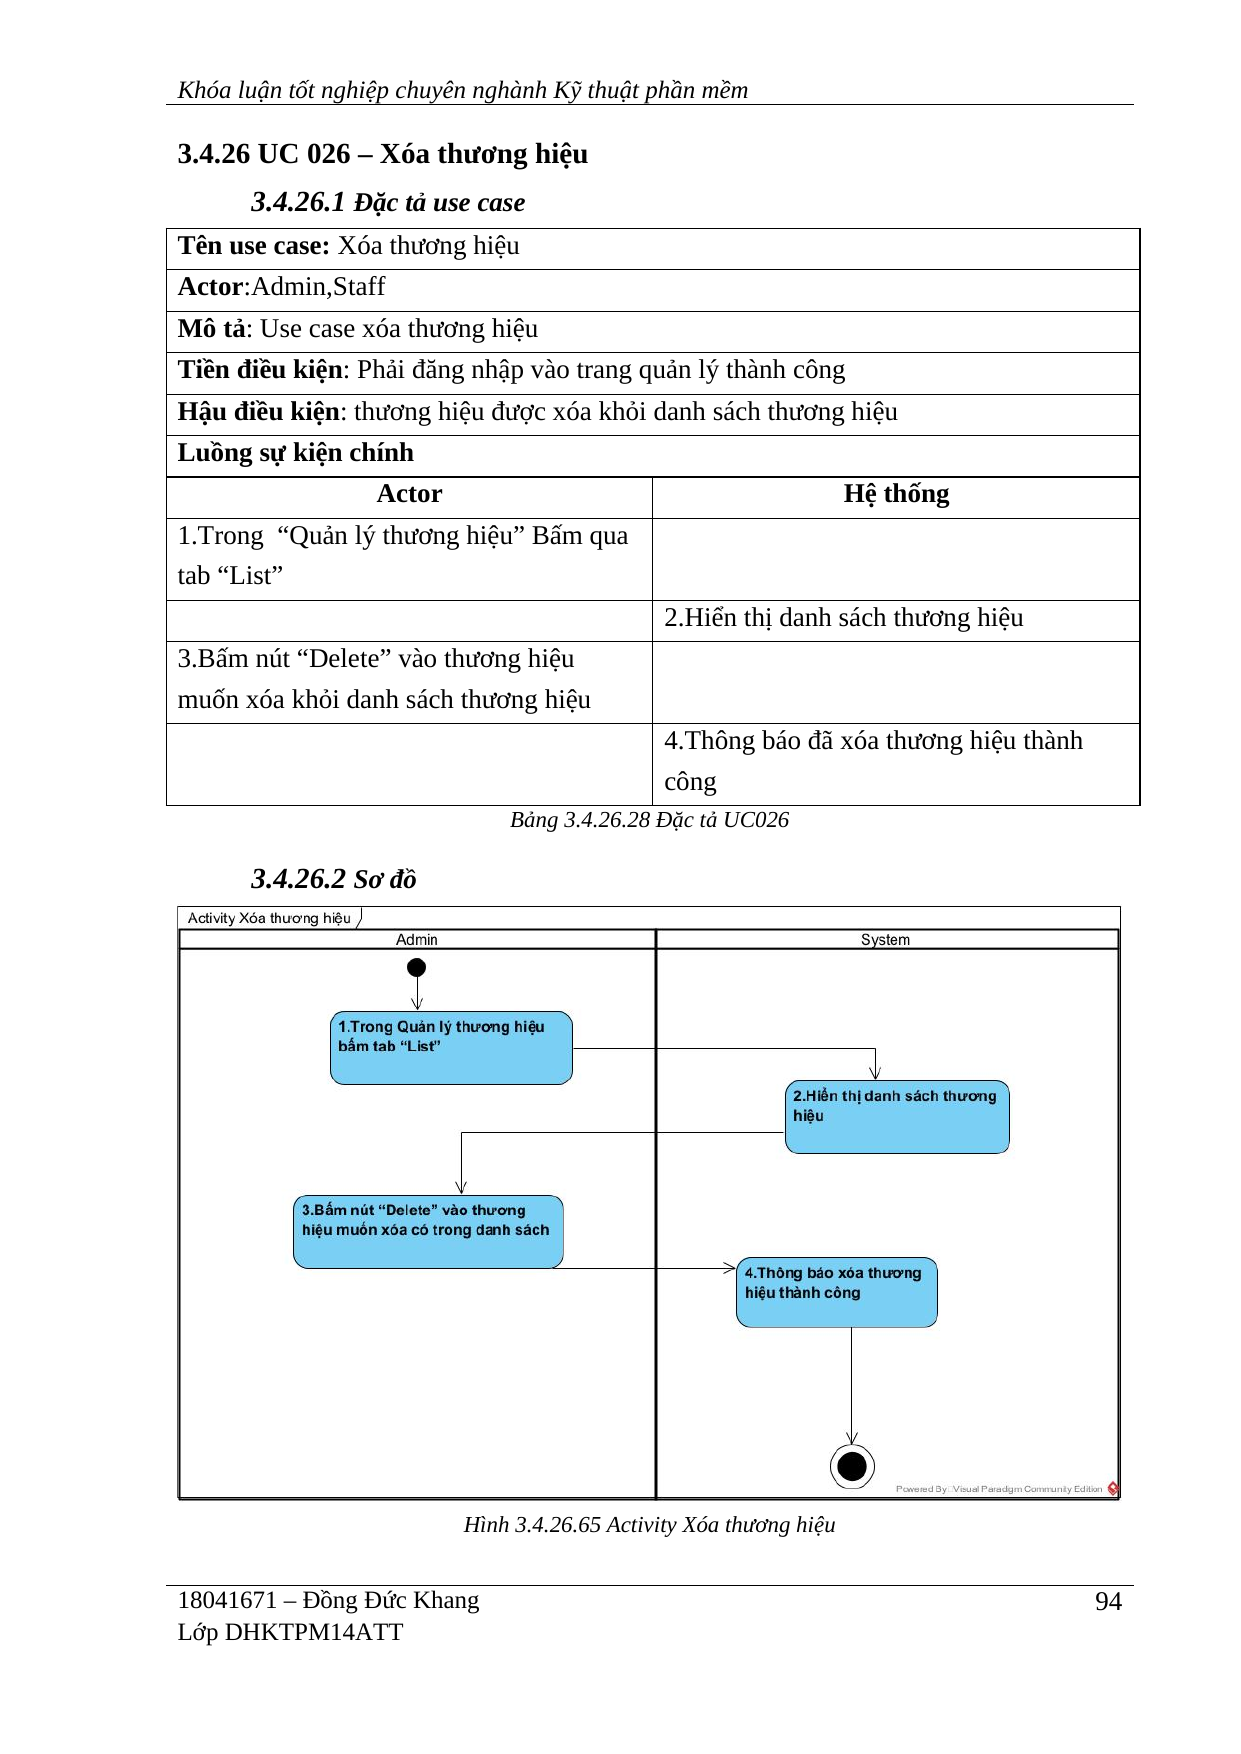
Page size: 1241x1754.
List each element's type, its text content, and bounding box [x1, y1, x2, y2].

table_cell 3.Bấm nút “Delete” vào thương hiệu muốn xóa khỏi danh sách thương hiệu [167, 642, 652, 723]
table_cell 2.Hiển thị danh sách thương hiệu [653, 601, 1139, 641]
table_cell Actor:Admin,Staff [167, 270, 1139, 311]
subtitle UC 026 – Xóa thương hiệu [177, 136, 1122, 170]
picture [177, 904, 1123, 1503]
subtitle Đặc tả use case [251, 184, 1122, 218]
table_cell Actor [167, 478, 652, 518]
table_cell [167, 724, 652, 805]
table_cell [167, 601, 652, 641]
table_header Tên use case: Xóa thương hiệu [167, 229, 1139, 269]
table_cell [653, 642, 1139, 723]
table_cell Luồng sự kiện chính [167, 436, 1139, 476]
subtitle Sơ đồ [251, 861, 1122, 894]
table_cell 1.Trong “Quản lý thương hiệu” Bấm qua tab “List” [167, 519, 652, 600]
table_cell Hệ thống [653, 478, 1139, 518]
table_cell 4.Thông báo đã xóa thương hiệu thành công [653, 724, 1139, 805]
table_cell [653, 519, 1139, 600]
table_cell Tiền điều kiện: Phải đăng nhập vào trang quản lý thành công [167, 353, 1139, 393]
table_cell Hậu điều kiện: thương hiệu được xóa khỏi danh sách thương hiệu [167, 395, 1139, 435]
table_cell Mô tả: Use case xóa thương hiệu [167, 312, 1139, 352]
